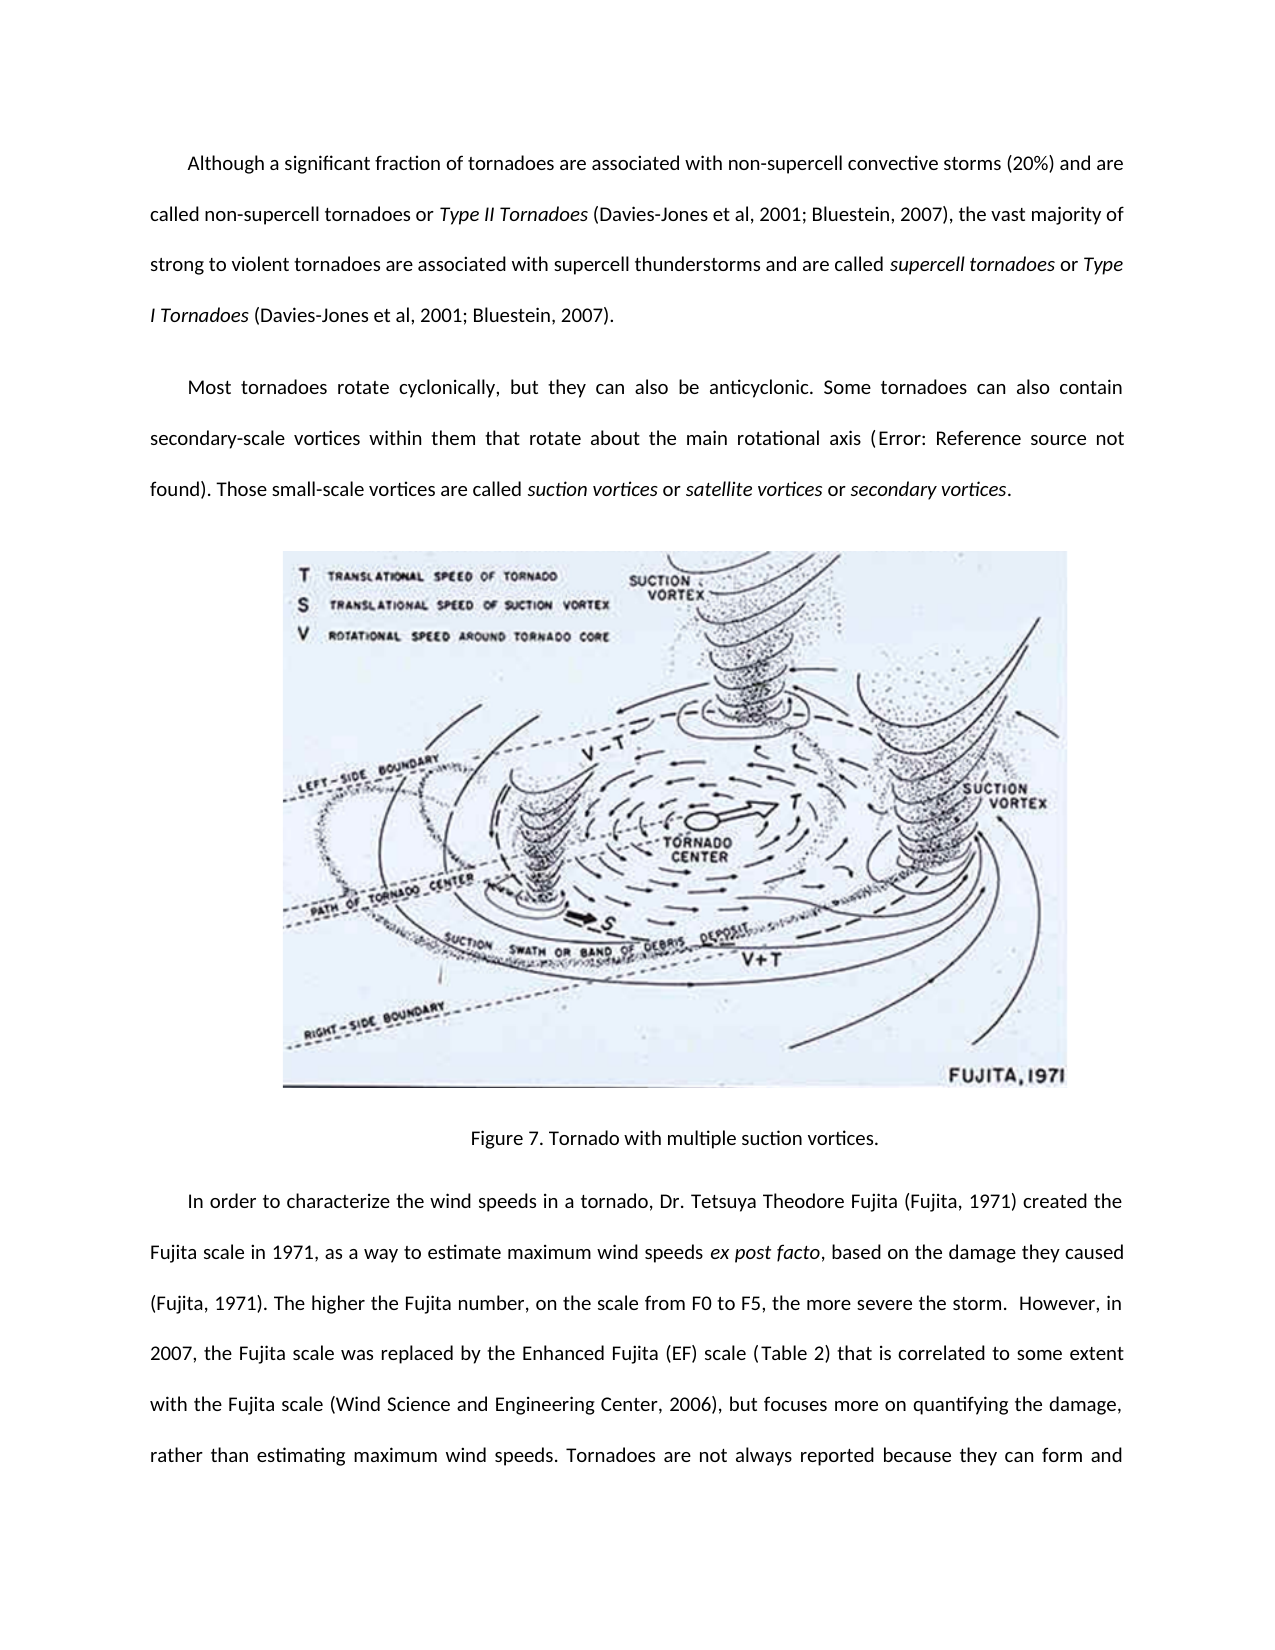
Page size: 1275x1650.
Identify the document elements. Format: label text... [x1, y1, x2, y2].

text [150, 1188, 1125, 1468]
text Figure 7. Tornado with multiple suction vortices. [150, 1125, 1125, 1150]
picture [282, 551, 1068, 1088]
text Although a significant fraction of tornadoes are associated with non-supercell convective storms (20%) and are called non-supercell tornadoes or Type II Tornadoes (Davies-Jones et al, 2001; Bluestein, 2007), the vast majority of strong to violent tornadoes are associated with supercell thunderstorms and are called supercell tornadoes or Type I Tornadoes (Davies-Jones et al, 2001; Bluestein, 2007). [150, 150, 1125, 328]
